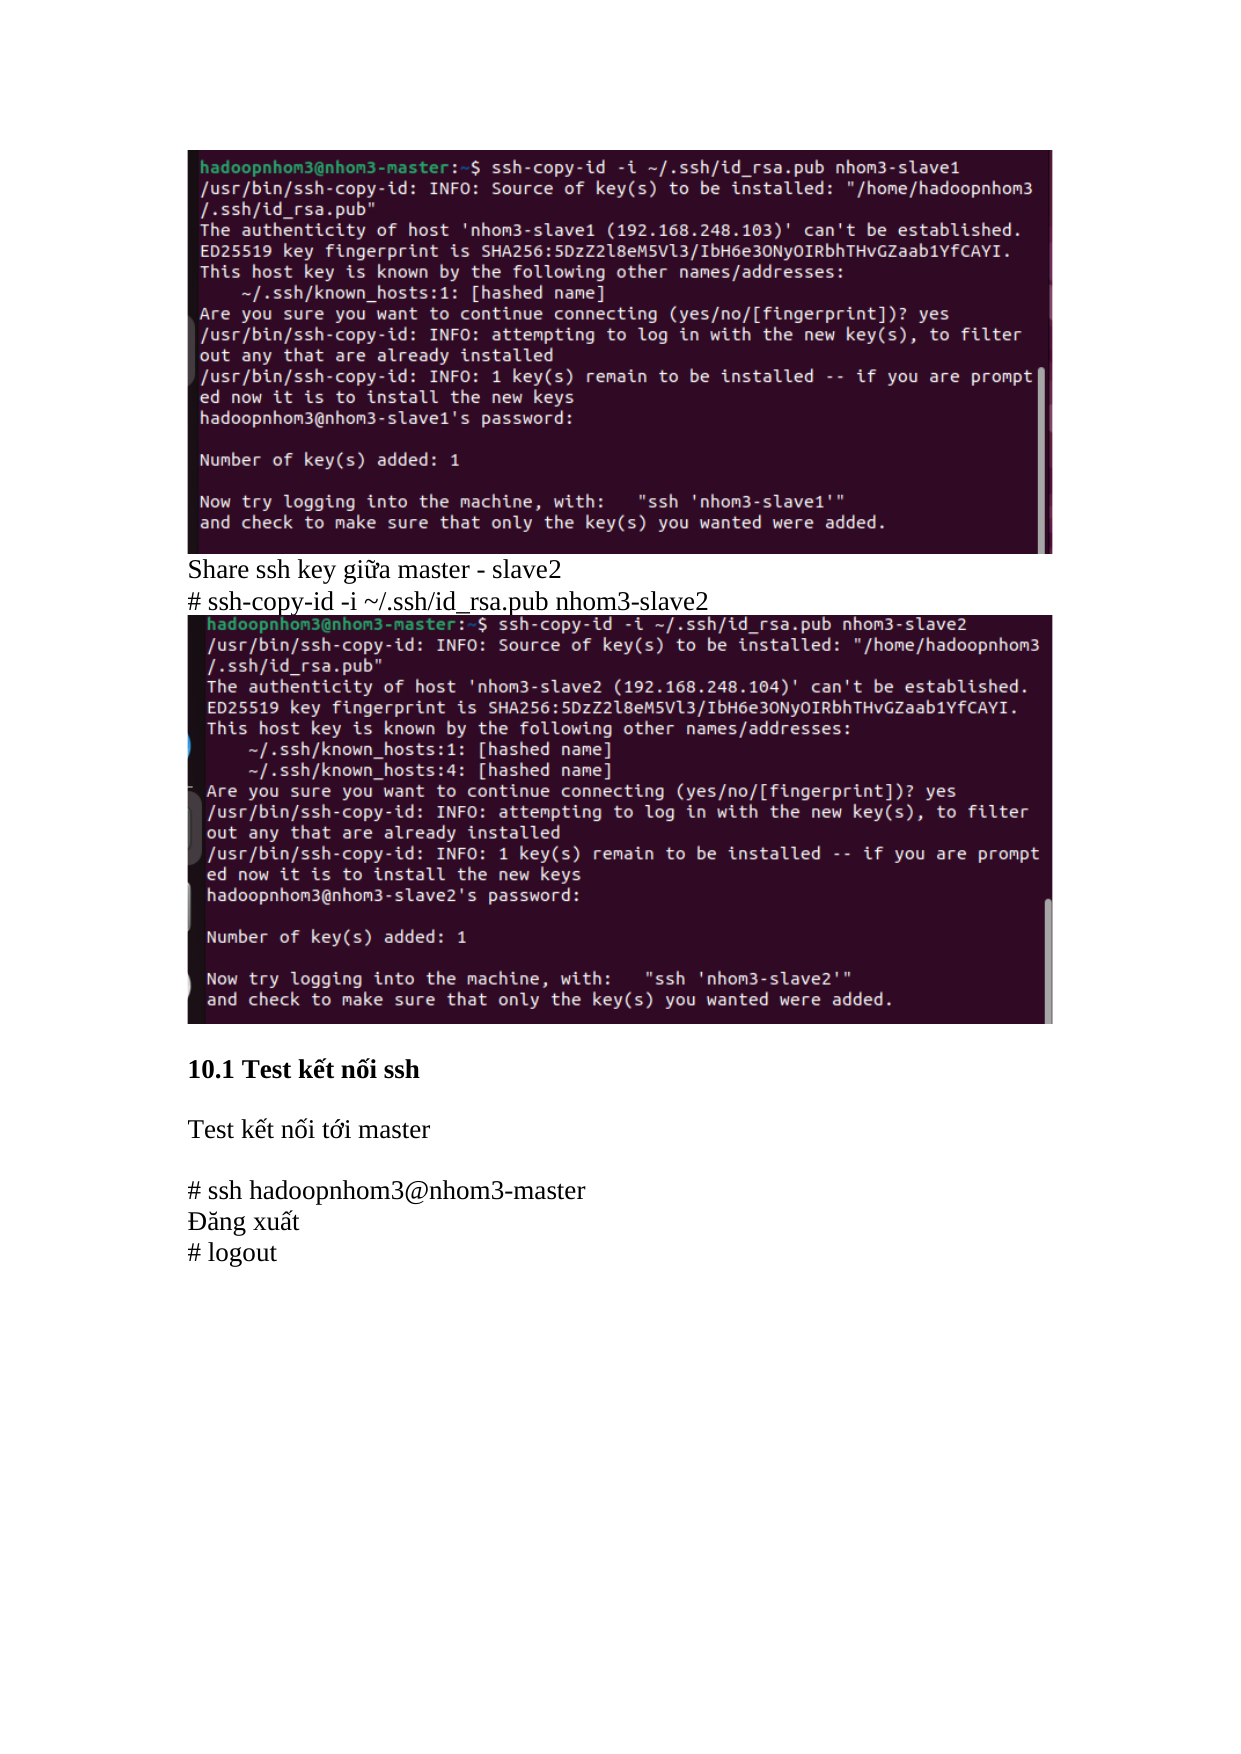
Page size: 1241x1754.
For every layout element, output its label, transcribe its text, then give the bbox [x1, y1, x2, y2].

list Đăng xuất [187, 1205, 1053, 1236]
list Share ssh key giữa master - slave2 [187, 554, 1053, 585]
list # logout [187, 1236, 1053, 1267]
text Test kết nối tới master [187, 1113, 1053, 1144]
picture [187, 615, 1053, 1024]
text 10.1 Test kết nối ssh [187, 1053, 1053, 1084]
picture [187, 150, 1053, 554]
list # ssh hadoopnhom3@nhom3-master [187, 1174, 1053, 1205]
list # ssh-copy-id -i ~/.ssh/id_rsa.pub nhom3-slave2 [187, 585, 1053, 615]
